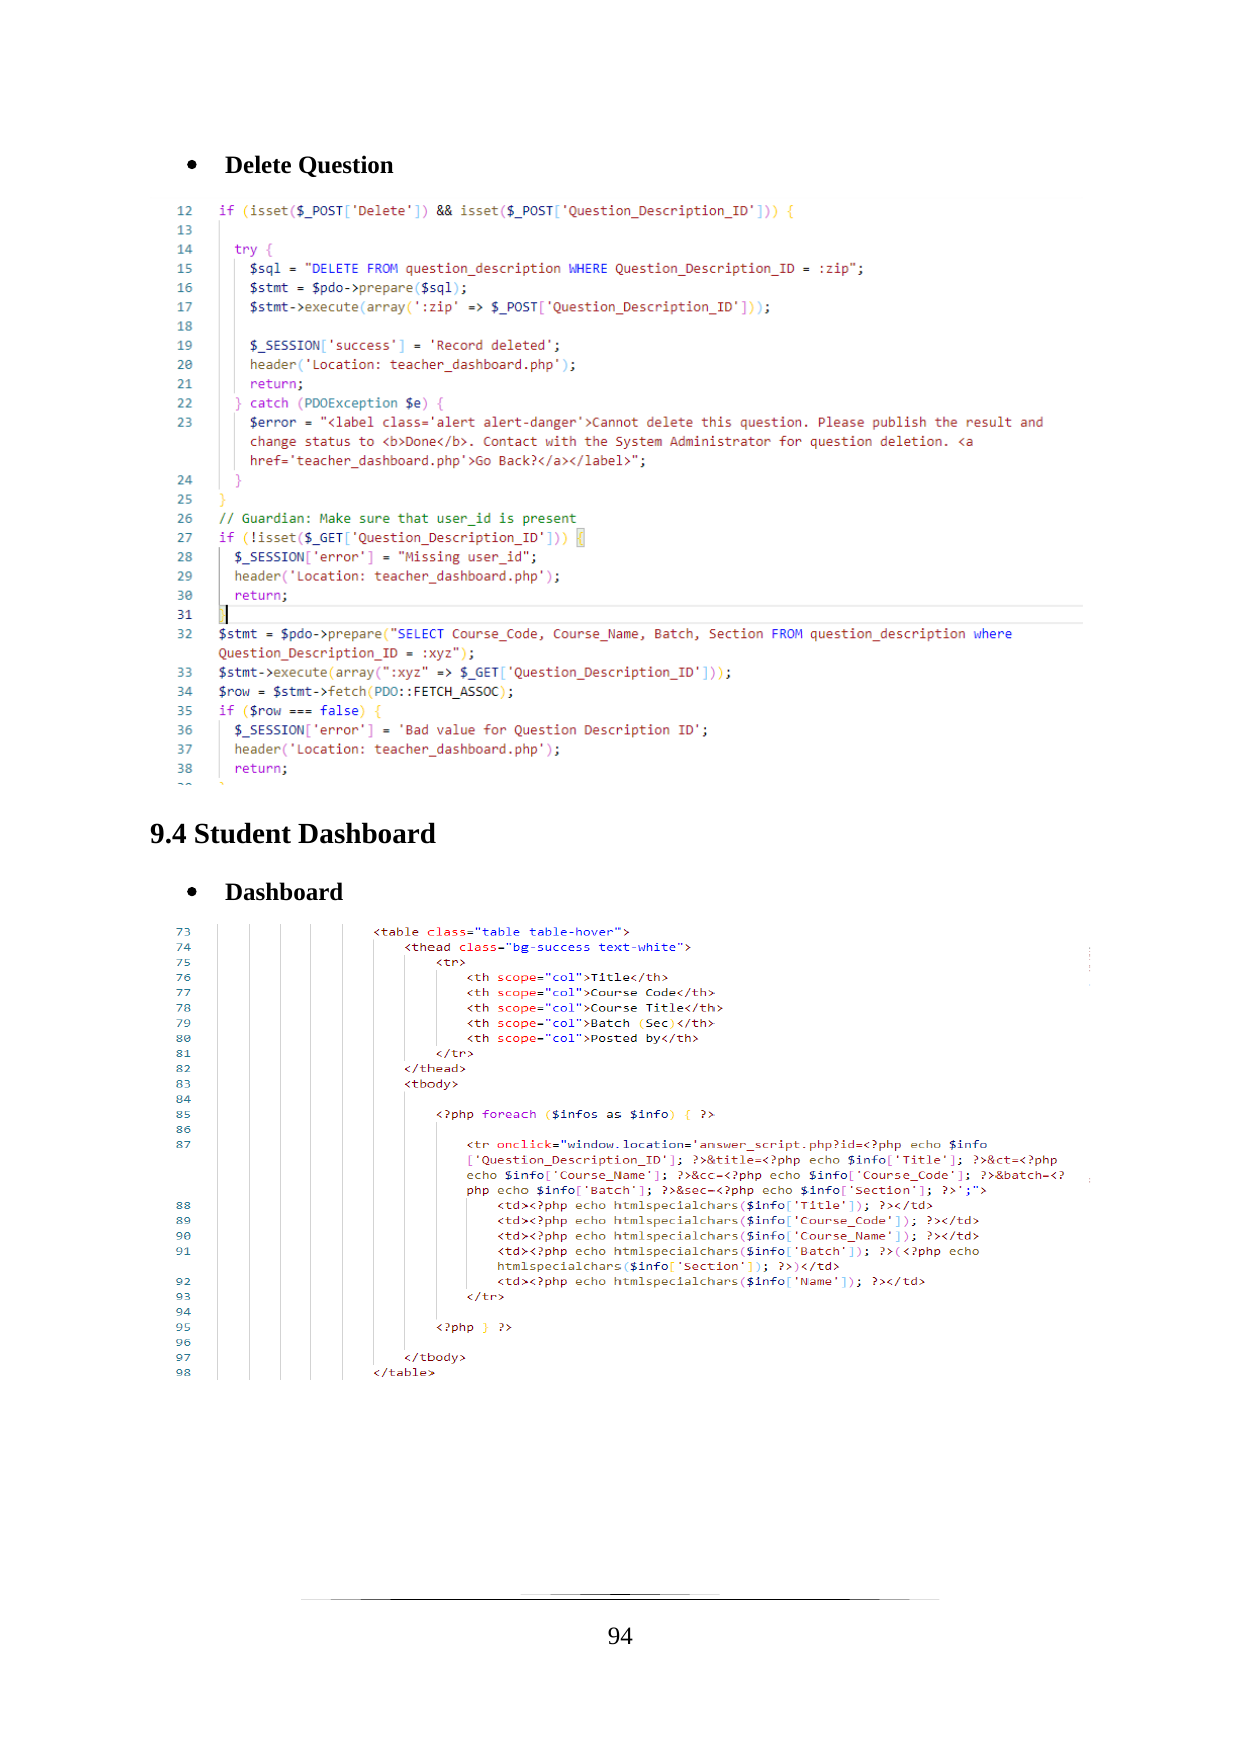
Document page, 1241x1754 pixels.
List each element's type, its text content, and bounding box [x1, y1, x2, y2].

subtitle 9.4 Student Dashboard [150, 816, 1090, 849]
list Dashboard [187, 877, 1090, 906]
picture [150, 197, 1091, 785]
picture [150, 924, 1091, 1380]
list Delete Question [187, 150, 1090, 179]
